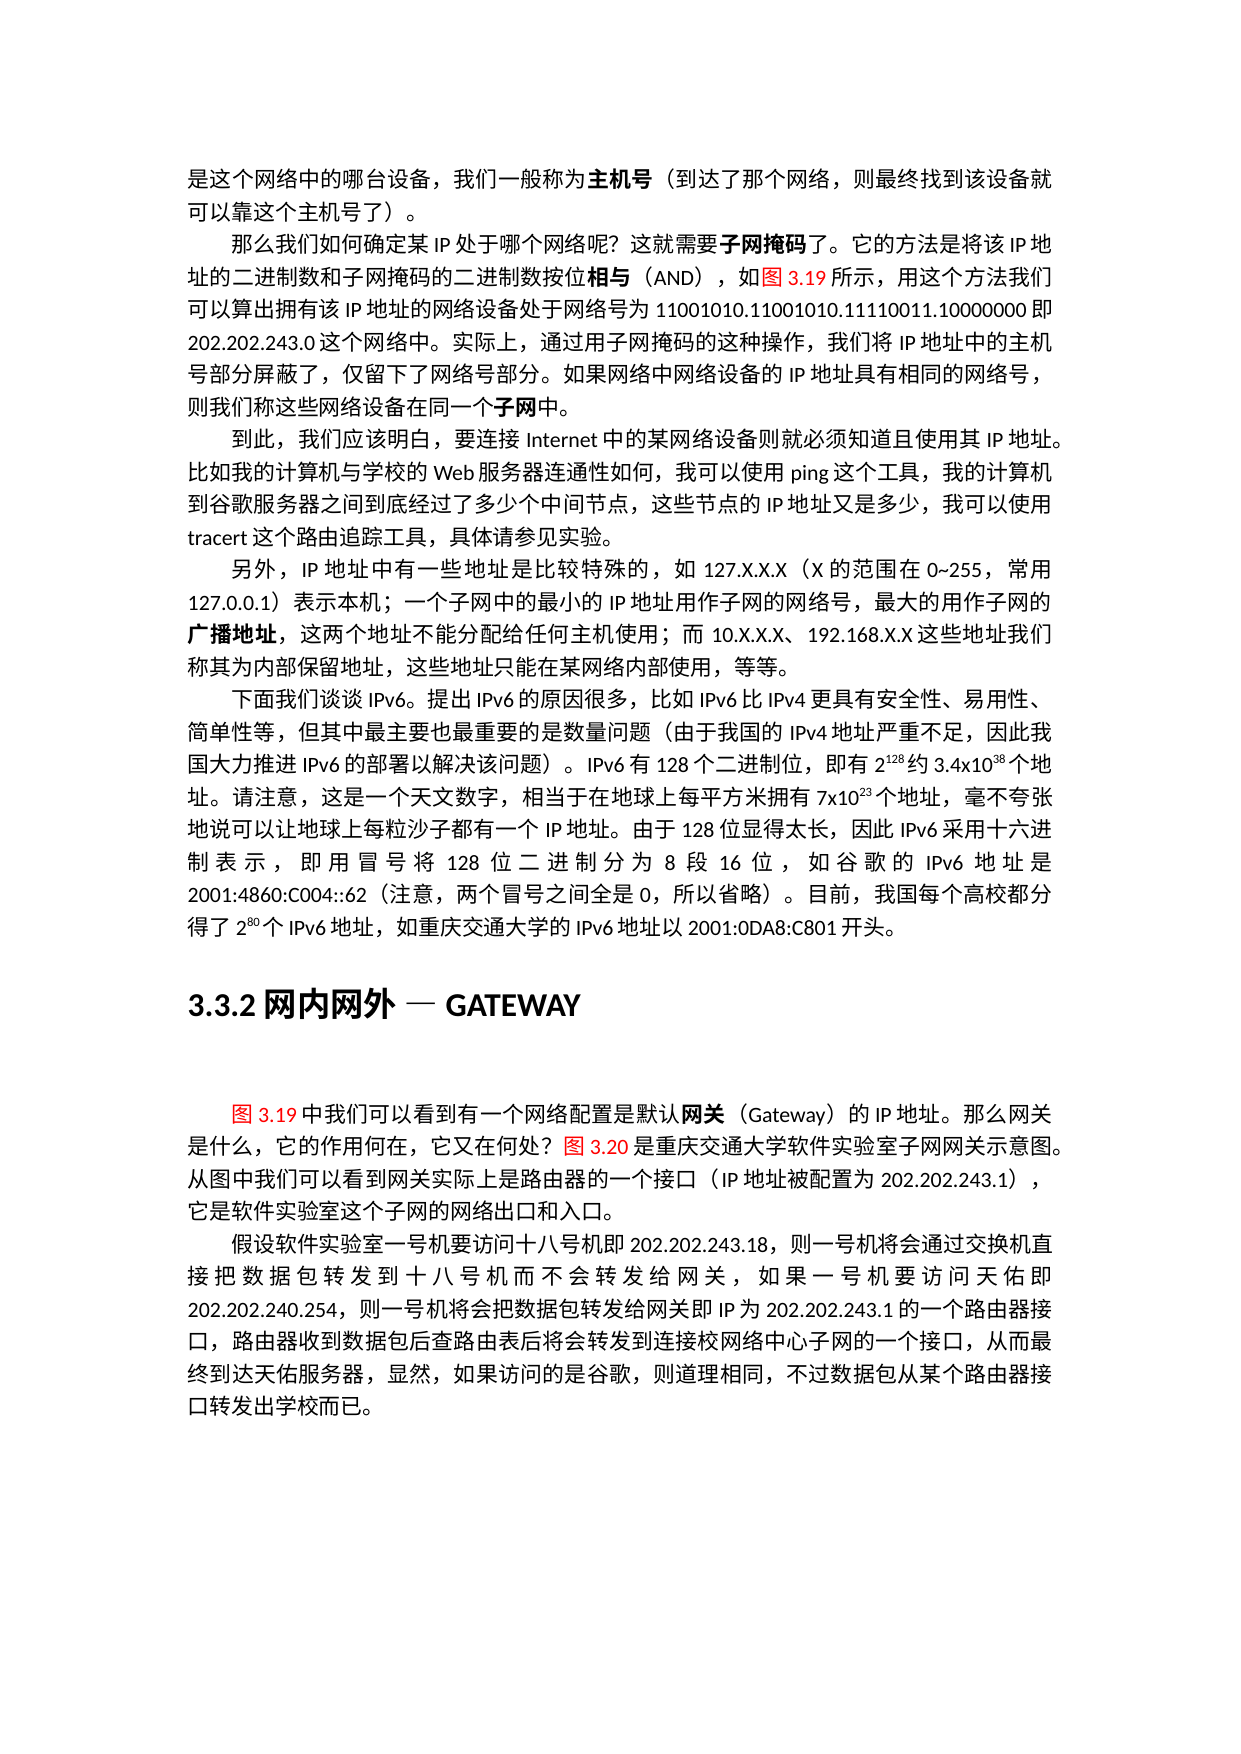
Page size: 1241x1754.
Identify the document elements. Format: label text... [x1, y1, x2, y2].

text 另外，IP地址中有一些地址是比较特殊的，如127.X.X.X（X的范围在0~255，常用127.0.0.1）表示本机；一个子网中的最小的IP地址用作子网的网络号，最大的用作子网的广播地址，这两个地址不能分配给任何主机使用；而10.X.X.X、192.168.X.X这些地址我们称其为内部保留地址，这些地址只能在某网络内部使用，等等。 [187, 552, 1053, 682]
text 假设软件实验室一号机要访问十八号机即202.202.243.18，则一号机将会通过交换机直接把数据包转发到十八号机而不会转发给网关，如果一号机要访问天佑即202.202.240.254，则一号机将会把数据包转发给网关即IP为202.202.243.1的一个路由器接口，路由器收到数据包后查路由表后将会转发到连接校网络中心子网的一个接口，从而最终到达天佑服务器，显然，如果访问的是谷歌，则道理相同，不过数据包从某个路由器接口转发出学校而已。 [187, 1226, 1053, 1421]
subtitle 3.3.2 网内网外 — GATEWAY [187, 969, 1053, 1034]
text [187, 162, 1053, 227]
text 到此，我们应该明白，要连接Internet中的某网络设备则就必须知道且使用其IP地址。比如我的计算机与学校的Web服务器连通性如何，我可以使用ping这个工具，我的计算机到谷歌服务器之间到底经过了多少个中间节点，这些节点的IP地址又是多少，我可以使用tracert这个路由追踪工具，具体请参见实验。 [187, 422, 1053, 552]
text 那么我们如何确定某IP处于哪个网络呢？这就需要子网掩码了。它的方法是将该IP地址的二进制数和子网掩码的二进制数按位相与（AND），如图3.19所示，用这个方法我们可以算出拥有该IP地址的网络设备处于网络号为11001010.11001010.11110011.10000000即202.202.243.0这个网络中。实际上，通过用子网掩码的这种操作，我们将IP地址中的主机号部分屏蔽了，仅留下了网络号部分。如果网络中网络设备的IP地址具有相同的网络号，则我们称这些网络设备在同一个子网中。 [187, 227, 1053, 422]
text 下面我们谈谈IPv6。提出IPv6的原因很多，比如IPv6比IPv4更具有安全性、易用性、简单性等，但其中最主要也最重要的是数量问题（由于我国的IPv4地址严重不足，因此我国大力推进IPv6的部署以解决该问题）。IPv6有128个二进制位，即有2128约3.4x1038个地址。请注意，这是一个天文数字，相当于在地球上每平方米拥有7x1023个地址，毫不夸张地说可以让地球上每粒沙子都有一个IP地址。由于128位显得太长，因此IPv6采用十六进制表示，即用冒号将128位二进制分为8段16位，如谷歌的IPv6地址是2001:4860:C004::62（注意，两个冒号之间全是0，所以省略）。目前，我国每个高校都分得了280个IPv6地址，如重庆交通大学的IPv6地址以2001:0DA8:C801开头。 [187, 682, 1053, 942]
text 图3.19中我们可以看到有一个网络配置是默认网关（Gateway）的IP地址。那么网关是什么，它的作用何在，它又在何处？图3.20是重庆交通大学软件实验室子网网关示意图。从图中我们可以看到网关实际上是路由器的一个接口（IP地址被配置为202.202.243.1），它是软件实验室这个子网的网络出口和入口。 [187, 1096, 1053, 1226]
